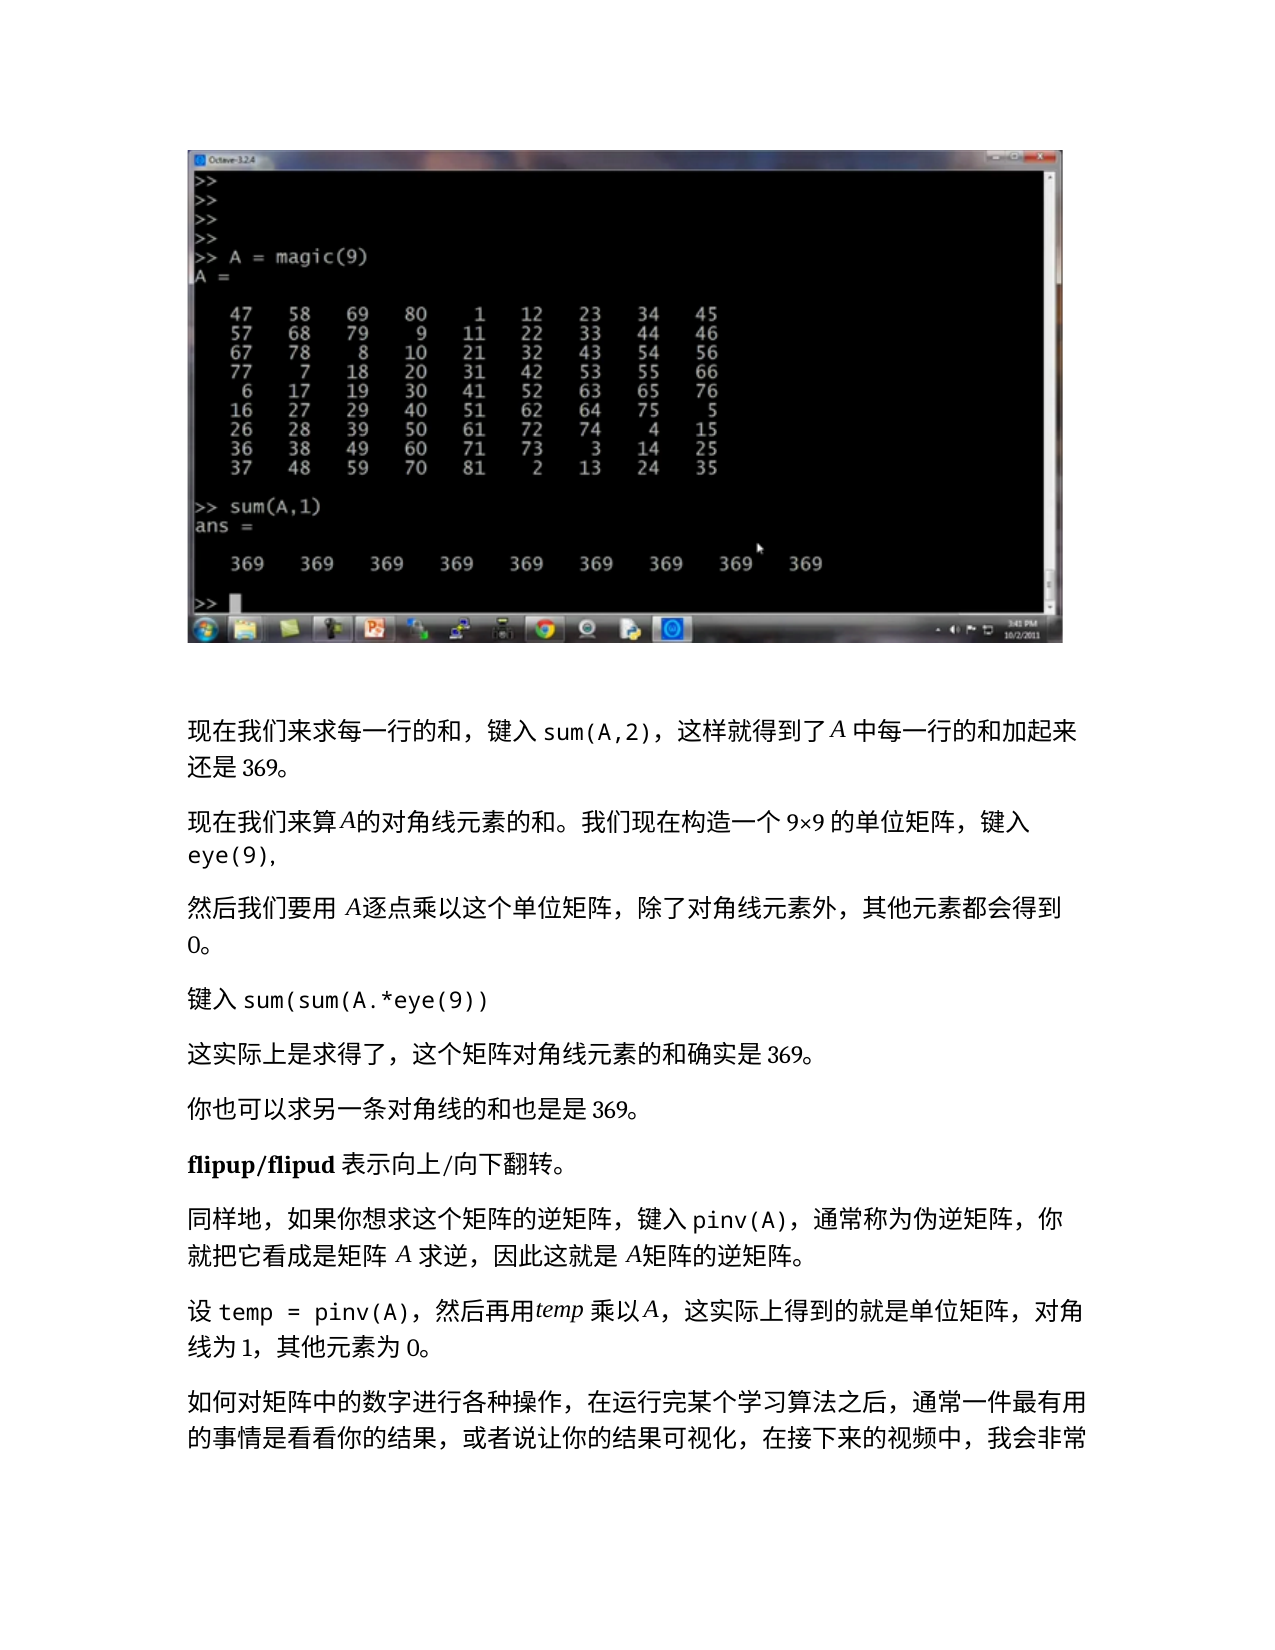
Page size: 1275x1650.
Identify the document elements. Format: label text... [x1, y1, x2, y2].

text 键入sum(sum(A.*eye(9)) [187, 980, 1087, 1016]
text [187, 1382, 1087, 1455]
text 现在我们来求每一行的和，键入sum(A,2)，这样就得到了 中每一行的和加起来还是369。 [187, 711, 1087, 784]
text 这实际上是求得了，这个矩阵对角线元素的和确实是369。 [187, 1035, 1087, 1071]
text flipup/flipud 表示向上/向下翻转。 [187, 1145, 1087, 1181]
text 然后我们要用 逐点乘以这个单位矩阵，除了对角线元素外，其他元素都会得到0。 [187, 889, 1087, 961]
text 设 temp = pinv(A)，然后再用 乘以，这实际上得到的就是单位矩阵，对角线为1，其他元素为0。 [187, 1291, 1087, 1364]
text 同样地，如果你想求这个矩阵的逆矩阵，键入pinv(A)，通常称为伪逆矩阵，你就把它看成是矩阵 求逆，因此这就是 矩阵的逆矩阵。 [187, 1200, 1087, 1272]
picture [187, 150, 1063, 643]
text 现在我们来算的对角线元素的和。我们现在构造一个9×9 的单位矩阵，键入 eye(9), [187, 802, 1087, 870]
text 你也可以求另一条对角线的和也是是369。 [187, 1090, 1087, 1126]
